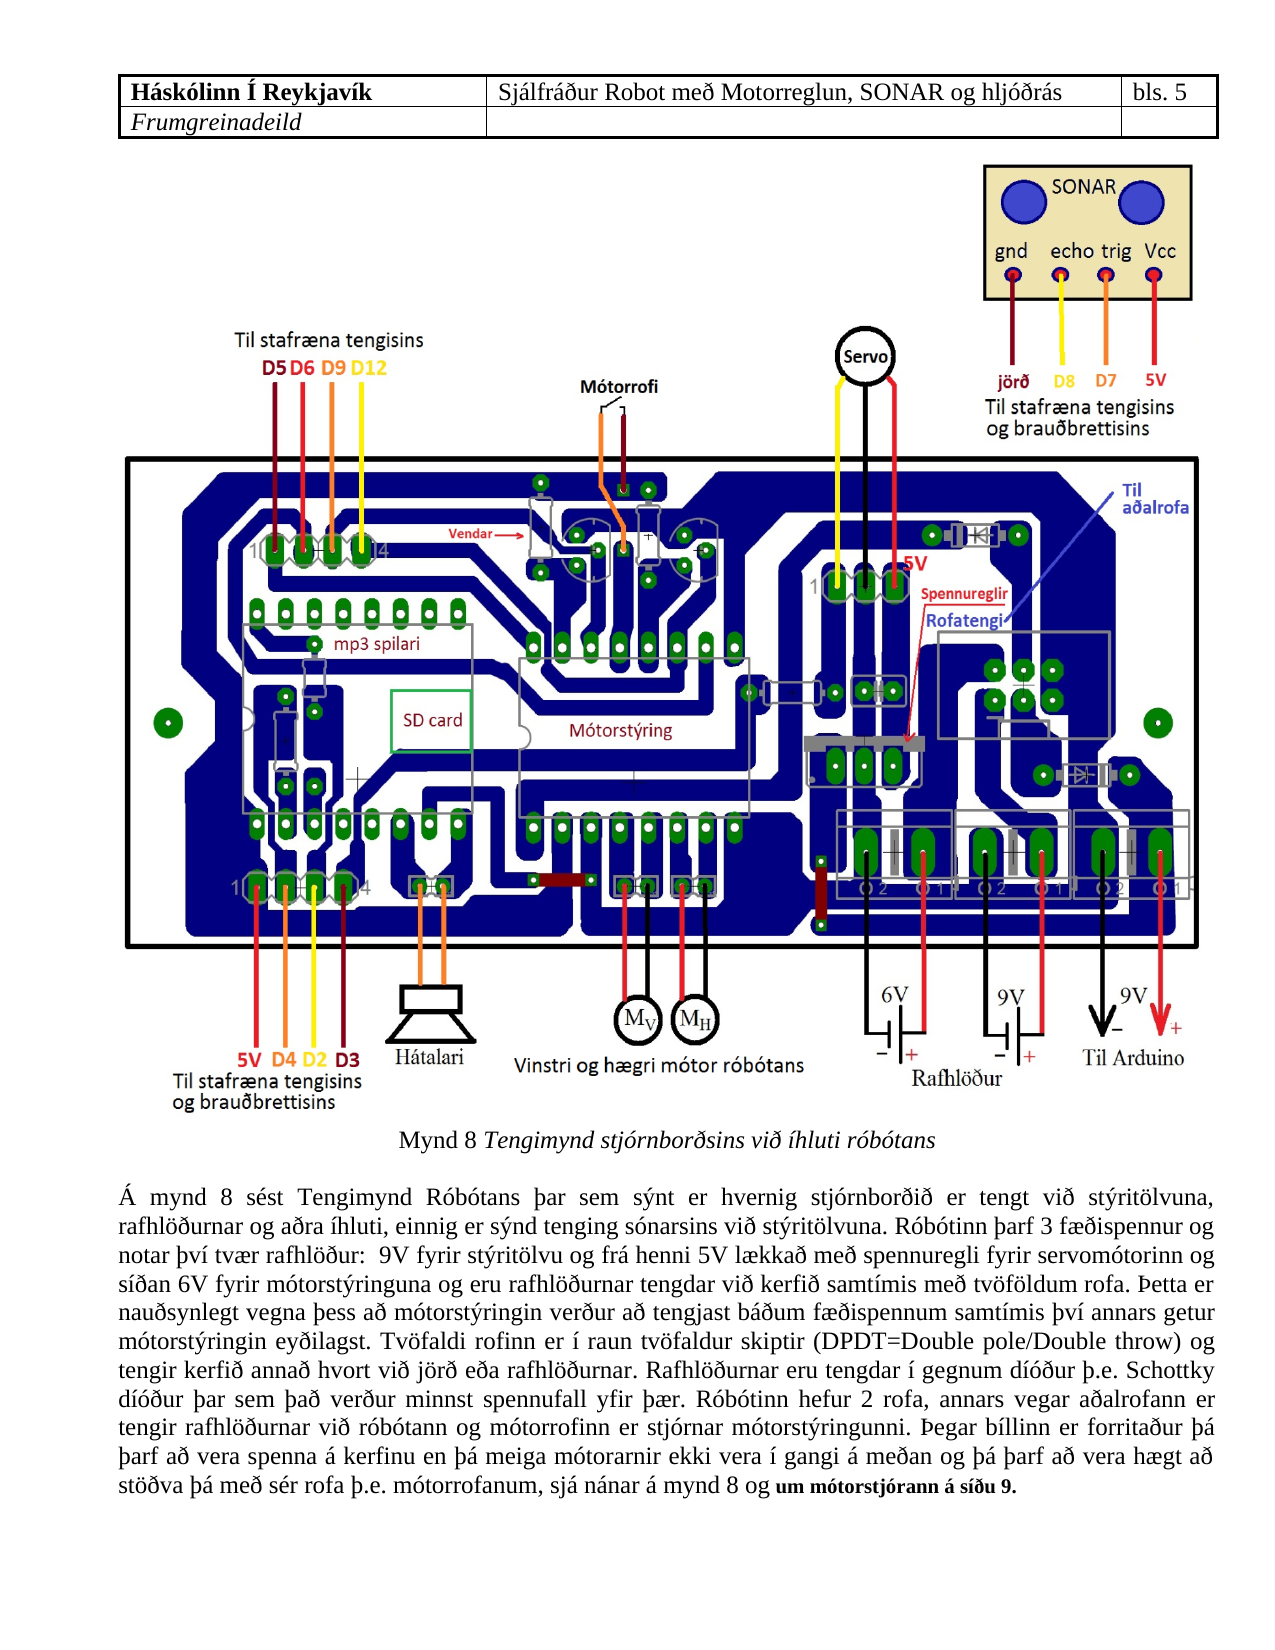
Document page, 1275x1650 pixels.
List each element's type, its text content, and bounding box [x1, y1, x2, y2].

text Mynd 8 Tengimynd stjórnborðsins við íhluti róbótans [118, 1125, 1216, 1154]
text Á mynd 8 sést Tengimynd Róbótans þar sem sýnt er hvernig stjórnborðið er tengt við stýritölvuna, rafhlöðurnar og aðra íhluti, einnig er sýnd tenging sónarsins við stýritölvuna. Róbótinn þarf 3 fæðispennur og notar því tvær rafhlöður: 9V fyrir stýritölvu og frá henni 5V lækkað með spennuregli fyrir servomótorinn og síðan 6V fyrir mótorstýringuna og eru rafhlöðurnar tengdar við kerfið samtímis með tvöföldum rofa. Þetta er nauðsynlegt vegna þess að mótorstýringin verður að tengjast báðum fæðispennum samtímis því annars getur mótorstýringin eyðilagst. Tvöfaldi rofinn er í raun tvöfaldur skiptir (DPDT=Double pole/Double throw) og tengir kerfið annað hvort við jörð eða rafhlöðurnar. Rafhlöðurnar eru tengdar í gegnum díóður þ.e. Schottky díóður þar sem það verður minnst spennufall yfir þær. Róbótinn hefur 2 rofa, annars vegar aðalrofann er tengir rafhlöðurnar við róbótann og mótorrofinn er stjórnar mótorstýringunni. Þegar bíllinn er forritaður þá þarf að vera spenna á kerfinu en þá meiga mótorarnir ekki vera í gangi á meðan og þá þarf að vera hægt að stöðva þá með sér rofa þ.e. mótorrofanum, sjá nánar á mynd 8 og um mótorstjórann á síðu 9. [118, 1182, 1216, 1499]
picture [118, 149, 1214, 1125]
